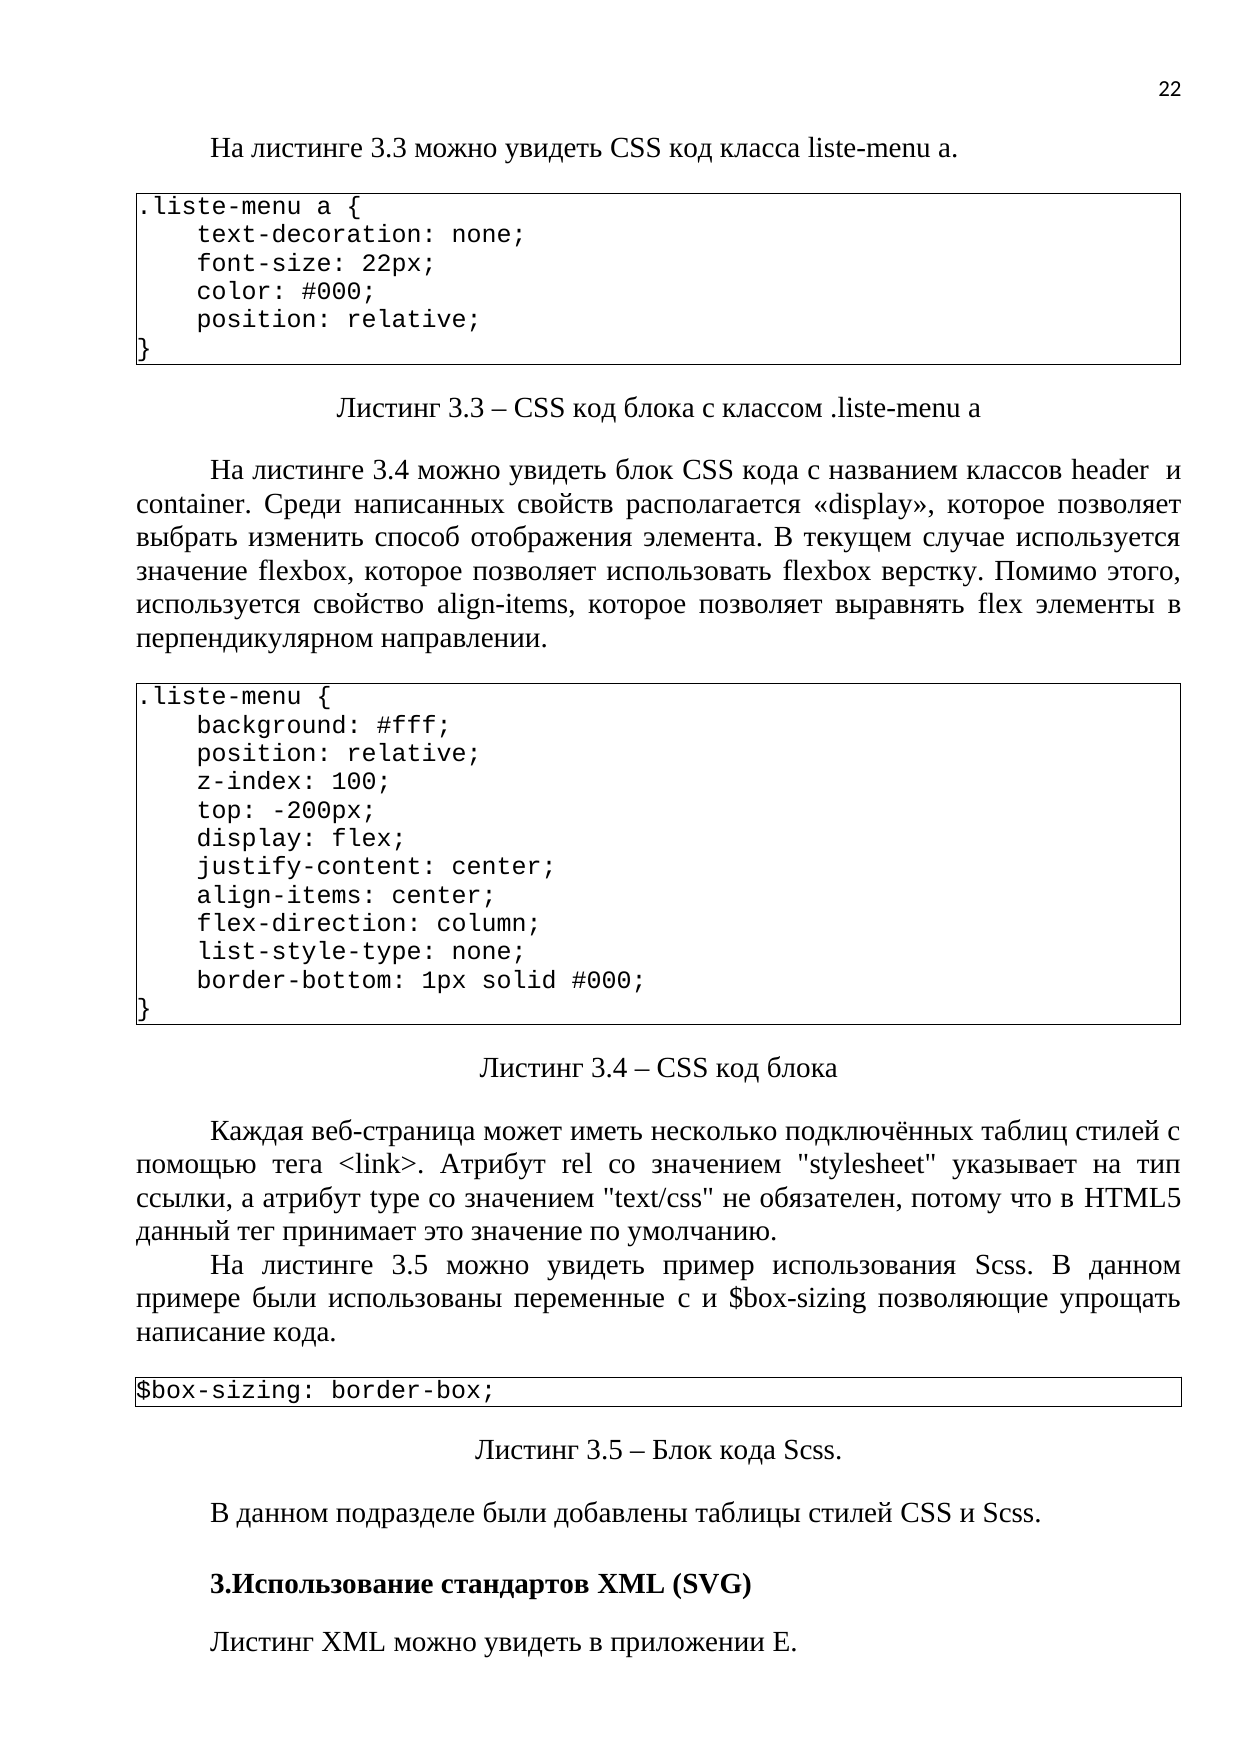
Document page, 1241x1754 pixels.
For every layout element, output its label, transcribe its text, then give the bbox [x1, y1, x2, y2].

text $box-sizing: border-box; [136, 1378, 1181, 1406]
text На листинге 3.3 можно увидеть CSS код класса liste-menu a. [136, 130, 1181, 163]
text На листинге 3.5 можно увидеть пример использования Sсss. В данном примере были использованы переменные c и $box-sizing позволяющие упрощать написание кода. [136, 1247, 1181, 1347]
list Использование стандартов XML (SVG) [210, 1566, 1181, 1599]
table_header .liste-menu a { text-decoration: none; font-size: 22px; color: #000; position: relative; } [137, 194, 1180, 364]
text Листинг XML можно увидеть в приложении E. [136, 1624, 1181, 1658]
text Листинг 3.5 – Блок кода Sсss. [136, 1432, 1181, 1466]
table_header .liste-menu { background: #fff; position: relative; z-index: 100; top: -200px; display: flex; justify-content: center; align-items: center; flex-direction: column; list-style-type: none; border-bottom: 1px solid #000; } [137, 684, 1180, 1024]
text Листинг 3.3 – CSS код блока с классом .liste-menu a [136, 390, 1181, 423]
text В данном подразделе были добавлены таблицы стилей CSS и Sсss. [136, 1495, 1181, 1528]
text На листинге 3.4 можно увидеть блок CSS кода с названием классов header и container. Среди написанных свойств располагается «display», которое позволяет выбрать изменить способ отображения элемента. В текущем случае используется значение flexbox, которое позволяет использовать flexbox верстку. Помимо этого, используется свойство align-items, которое позволяет выравнять flex элементы в перпендикулярном направлении. [136, 452, 1181, 654]
text Листинг 3.4 – CSS код блока [136, 1050, 1181, 1083]
text Каждая веб-страница может иметь несколько подключённых таблиц стилей с помощью тега <link>. Атрибут rel со значением "stylesheet" указывает на тип ссылки, а атрибут type со значением "text/css" не обязателен, потому что в HTML5 данный тег принимает это значение по умолчанию. [136, 1113, 1181, 1247]
